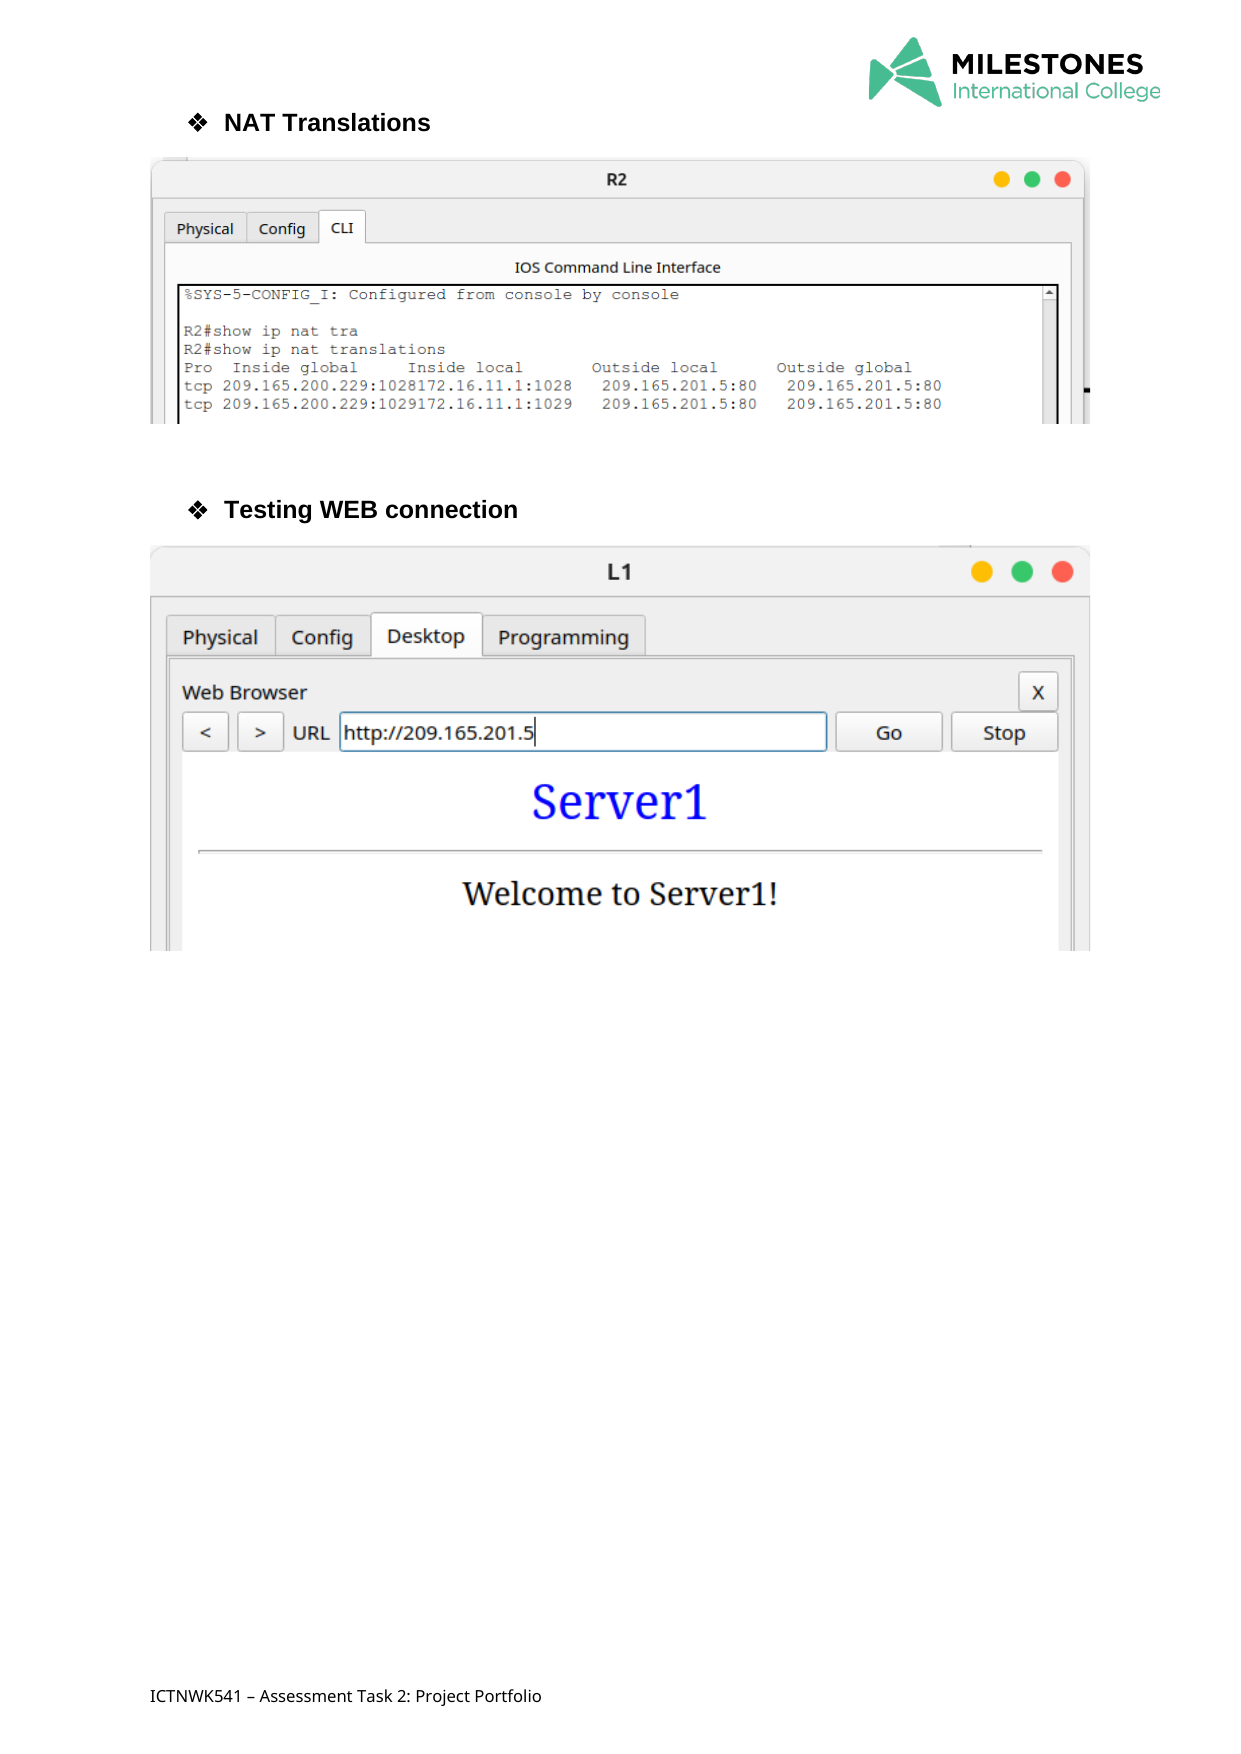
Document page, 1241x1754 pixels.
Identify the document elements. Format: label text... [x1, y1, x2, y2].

picture [150, 157, 1091, 424]
picture [868, 37, 1161, 107]
picture [150, 545, 1091, 951]
list NAT Translations [186, 108, 1090, 137]
list Testing WEB connection [186, 496, 1090, 524]
